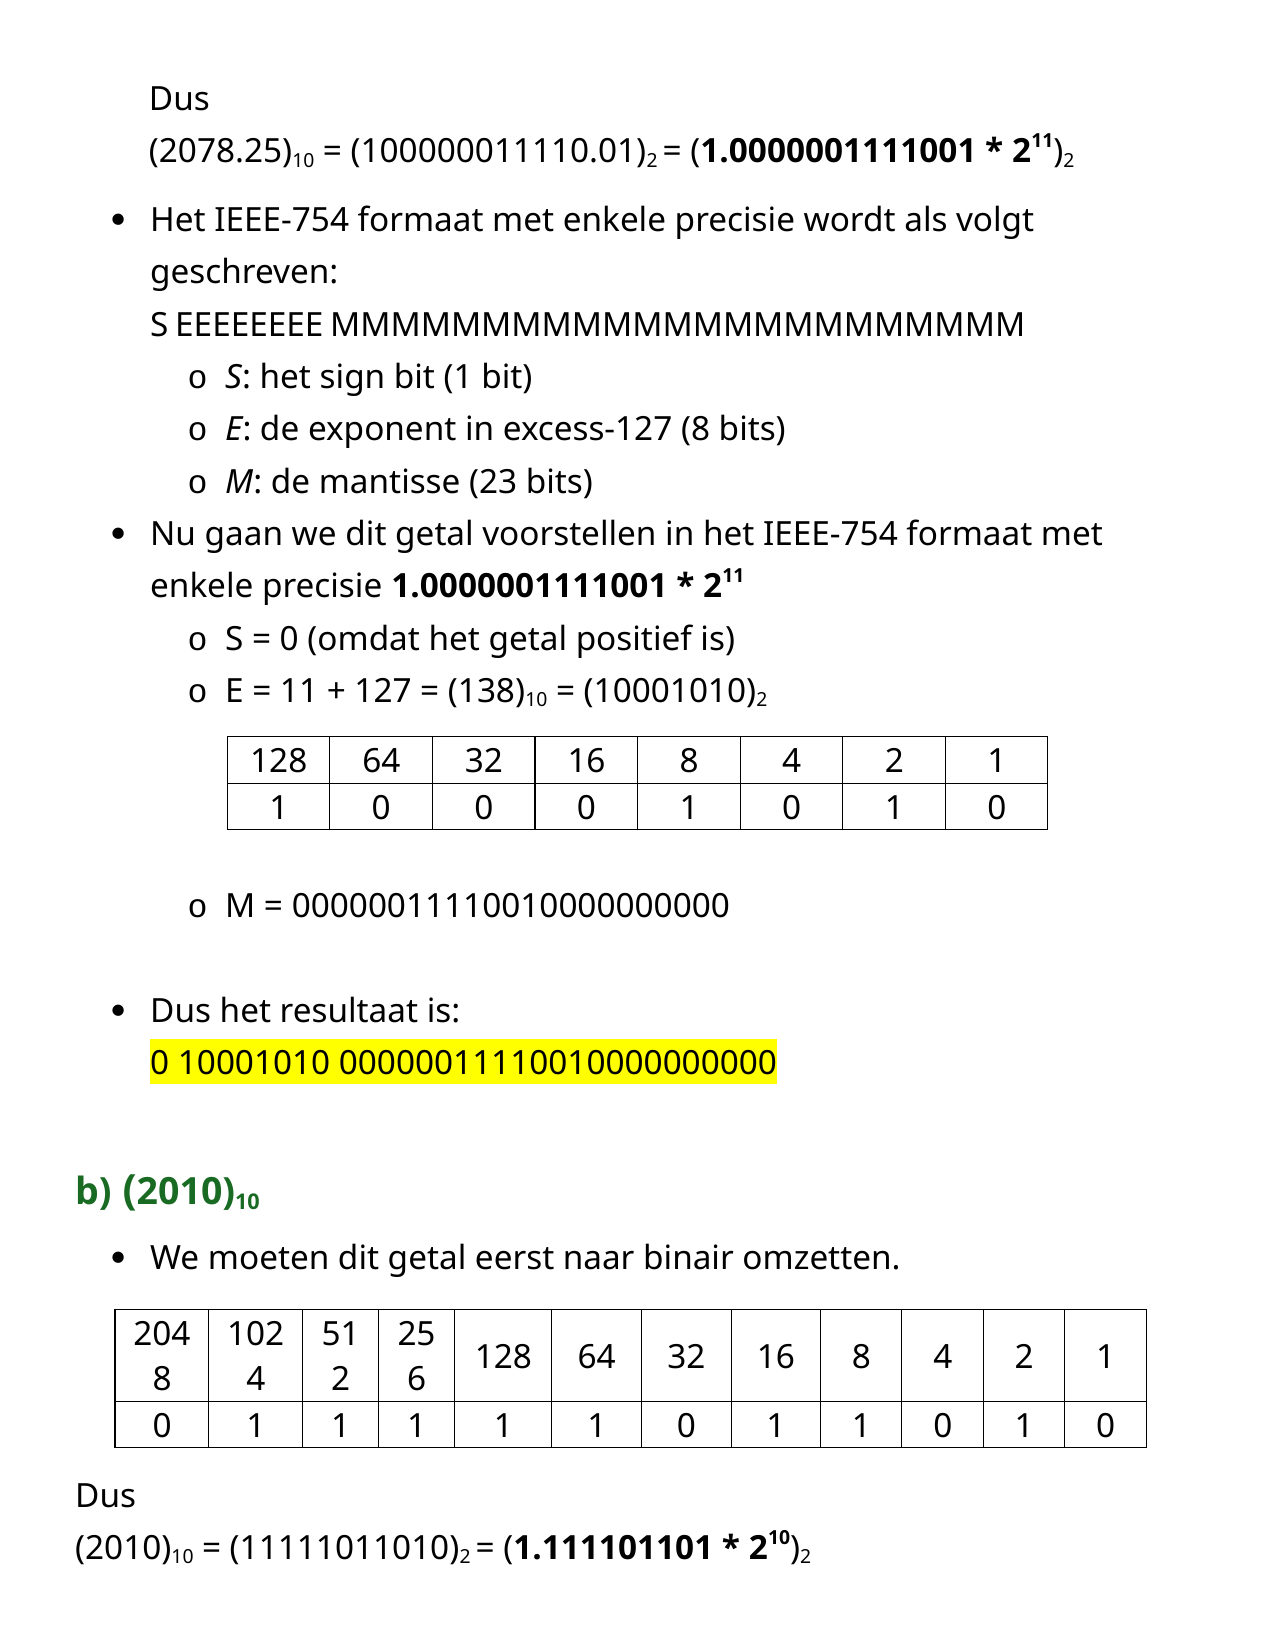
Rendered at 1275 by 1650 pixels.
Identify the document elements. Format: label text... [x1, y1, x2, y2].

table_cell 1 [228, 784, 329, 829]
subtitle b) (2010)10 [75, 1160, 1200, 1217]
list M = 00000011110010000000000 [187, 882, 1200, 928]
table_header 8 [638, 737, 740, 783]
table_header 8 [821, 1310, 901, 1401]
list E: de exponent in excess-127 (8 bits) [187, 405, 1200, 451]
table_header 1024 [209, 1310, 302, 1401]
table_header 128 [228, 737, 329, 783]
table_header 256 [379, 1310, 454, 1401]
table_cell 1 [984, 1402, 1064, 1447]
table_cell 1 [732, 1402, 820, 1447]
table_cell 1 [552, 1402, 641, 1447]
text Dus (2078.25)10 = (100000011110.01)2 = (1.0000001111001 * 211)2 [75, 75, 1200, 173]
table_header 2 [984, 1310, 1064, 1401]
table_header 1 [946, 737, 1047, 783]
table_header 64 [552, 1310, 641, 1401]
list M: de mantisse (23 bits) [187, 458, 1200, 503]
table_header 512 [303, 1310, 378, 1401]
table_header 32 [642, 1310, 731, 1401]
list E = 11 + 127 = (138)10 = (10001010)2 [187, 667, 1200, 713]
table_cell 0 [741, 784, 842, 829]
table_header 64 [330, 737, 432, 783]
table_header 4 [902, 1310, 983, 1401]
table_header 4 [741, 737, 842, 783]
table_header 1 [1065, 1310, 1146, 1401]
table_cell 0 [433, 784, 534, 829]
list S EEEEEEEE MMMMMMMMMMMMMMMMMMMMMMM [150, 300, 1200, 346]
list Het IEEE-754 formaat met enkele precisie wordt als volgt geschreven: [112, 196, 1200, 294]
table_header 128 [455, 1310, 551, 1401]
table_cell 1 [303, 1402, 378, 1447]
list Dus het resultaat is: 0 10001010 00000011110010000000000 [112, 987, 1200, 1084]
list S: het sign bit (1 bit) [187, 353, 1200, 398]
table_cell 1 [455, 1402, 551, 1447]
table_cell 1 [379, 1402, 454, 1447]
table_cell 1 [638, 784, 740, 829]
list S = 0 (omdat het getal positief is) [187, 614, 1200, 660]
table_header 16 [732, 1310, 820, 1401]
table_header 2 [843, 737, 945, 783]
table_cell 0 [902, 1402, 983, 1447]
table_cell 0 [536, 784, 637, 829]
table_cell 0 [116, 1402, 208, 1447]
list We moeten dit getal eerst naar binair omzetten. [112, 1234, 1200, 1279]
table_header 32 [433, 737, 534, 783]
list Nu gaan we dit getal voorstellen in het IEEE-754 formaat met enkele precisie 1.0000001111001 * 211 [112, 510, 1200, 608]
table_cell 0 [330, 784, 432, 829]
table_header 2048 [116, 1310, 208, 1401]
table_cell 0 [642, 1402, 731, 1447]
text Dus (2010)10 = (11111011010)2 = (1.111101101 * 210)2 [75, 1303, 1200, 1569]
table_header 16 [536, 737, 637, 783]
table_cell 0 [1065, 1402, 1146, 1447]
table_cell 1 [843, 784, 945, 829]
table_cell 1 [821, 1402, 901, 1447]
table_cell 1 [209, 1402, 302, 1447]
table_cell 0 [946, 784, 1047, 829]
